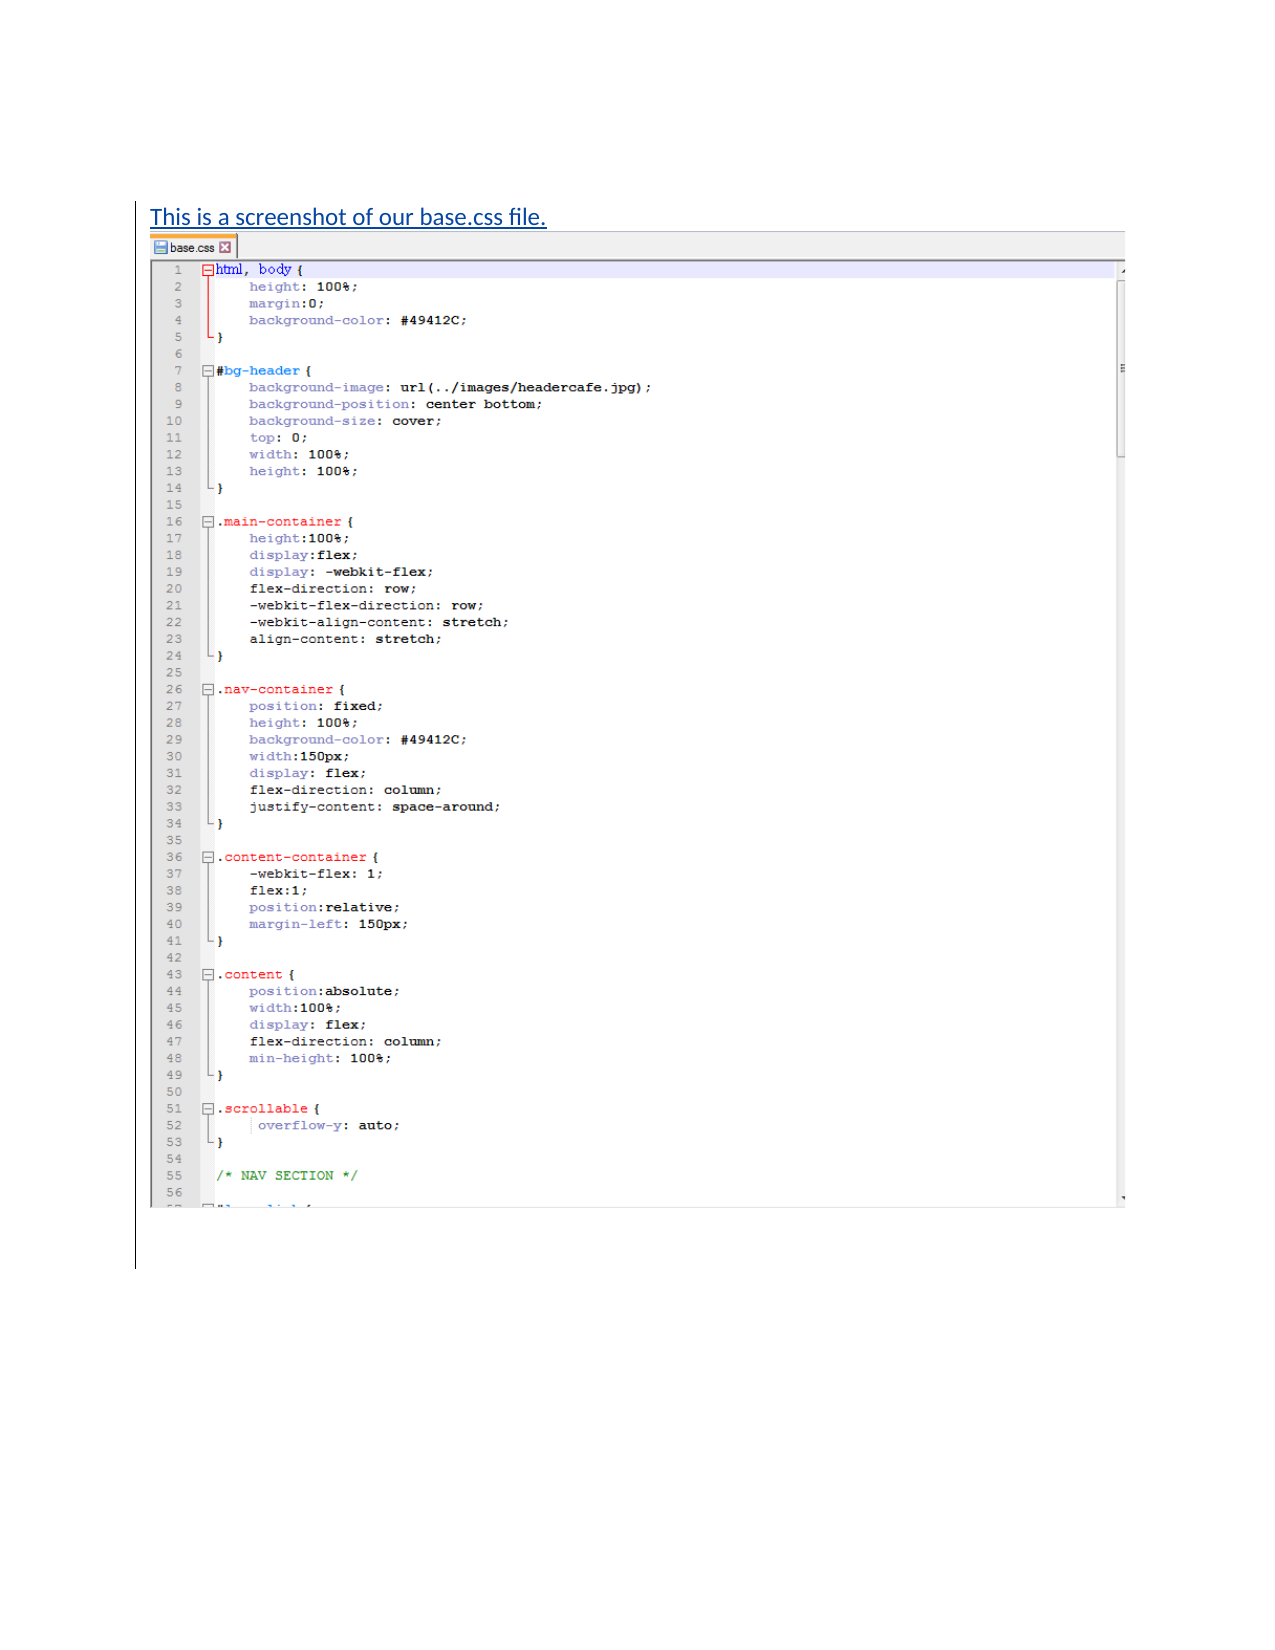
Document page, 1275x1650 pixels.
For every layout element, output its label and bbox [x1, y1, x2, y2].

picture [150, 231, 1125, 1209]
